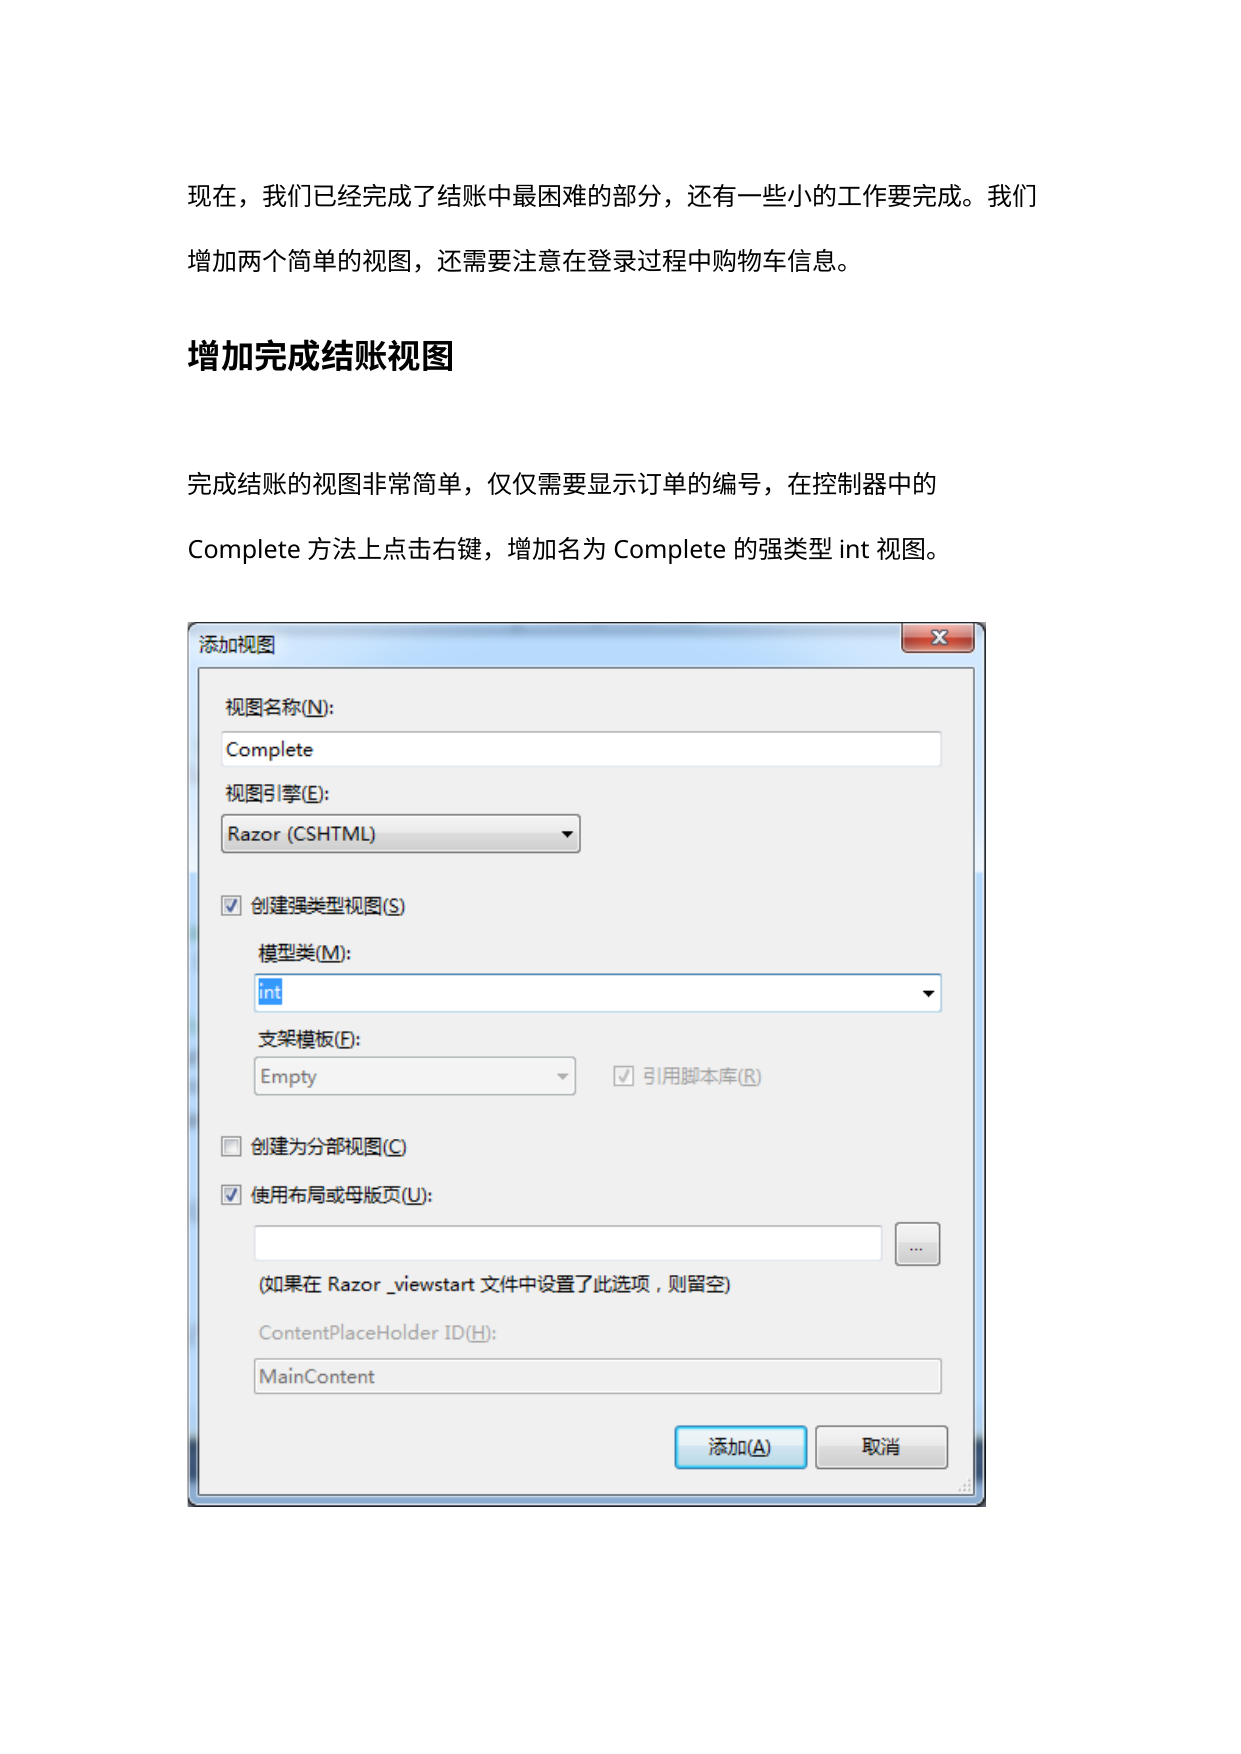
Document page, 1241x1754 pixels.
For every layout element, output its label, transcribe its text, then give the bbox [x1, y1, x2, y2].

picture [187, 622, 986, 1507]
text 现在，我们已经完成了结账中最困难的部分，还有一些小的工作要完成。我们增加两个简单的视图，还需要注意在登录过程中购物车信息。 [187, 162, 1053, 292]
text 完成结账的视图非常简单，仅仅需要显示订单的编号，在控制器中的 Complete 方法上点击右键，增加名为 Complete 的强类型 int 视图。 [187, 450, 1053, 580]
subtitle 增加完成结账视图 [187, 321, 1053, 386]
